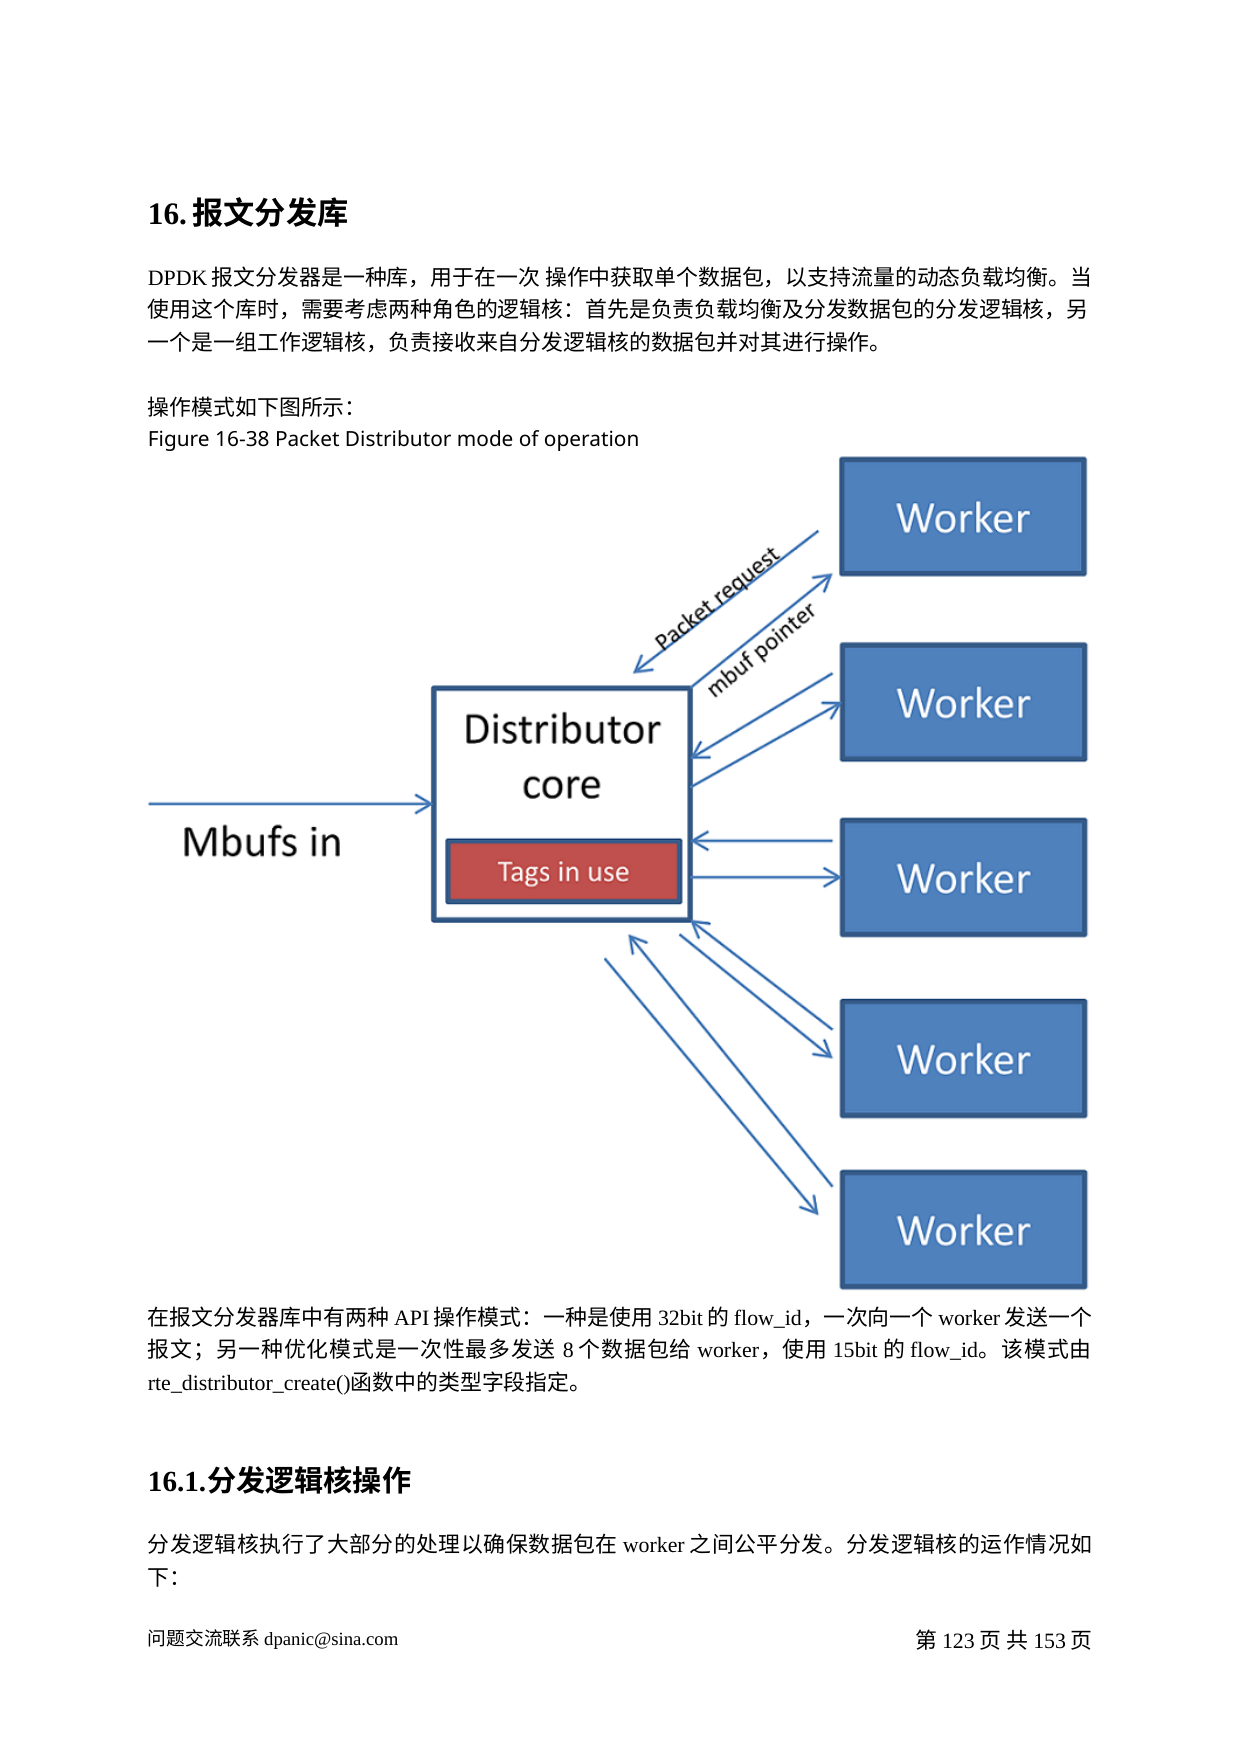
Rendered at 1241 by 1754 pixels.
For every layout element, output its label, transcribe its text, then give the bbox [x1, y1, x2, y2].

text DPDK报文分发器是一种库，用于在一次 操作中获取单个数据包，以支持流量的动态负载均衡。当使用这个库时，需要考虑两种角色的逻辑核：首先是负责负载均衡及分发数据包的分发逻辑核，另一个是一组工作逻辑核，负责接收来自分发逻辑核的数据包并对其进行操作。 [148, 259, 1092, 357]
text 在报文分发器库中有两种API操作模式：一种是使用32bit的flow_id，一次向一个worker发送一个报文；另一种优化模式是一次性最多发送8个数据包给worker，使用15bit的flow_id。该模式由rte_distributor_create()函数中的类型字段指定。 [148, 1299, 1092, 1397]
text 分发逻辑核执行了大部分的处理以确保数据包在worker之间公平分发。分发逻辑核的运作情况如下： [148, 1527, 1092, 1592]
picture [147, 454, 1093, 1296]
text 操作模式如下图所示： [148, 389, 1092, 422]
subtitle 报文分发库 [148, 178, 1092, 243]
subtitle 分发逻辑核操作 [148, 1446, 1092, 1511]
